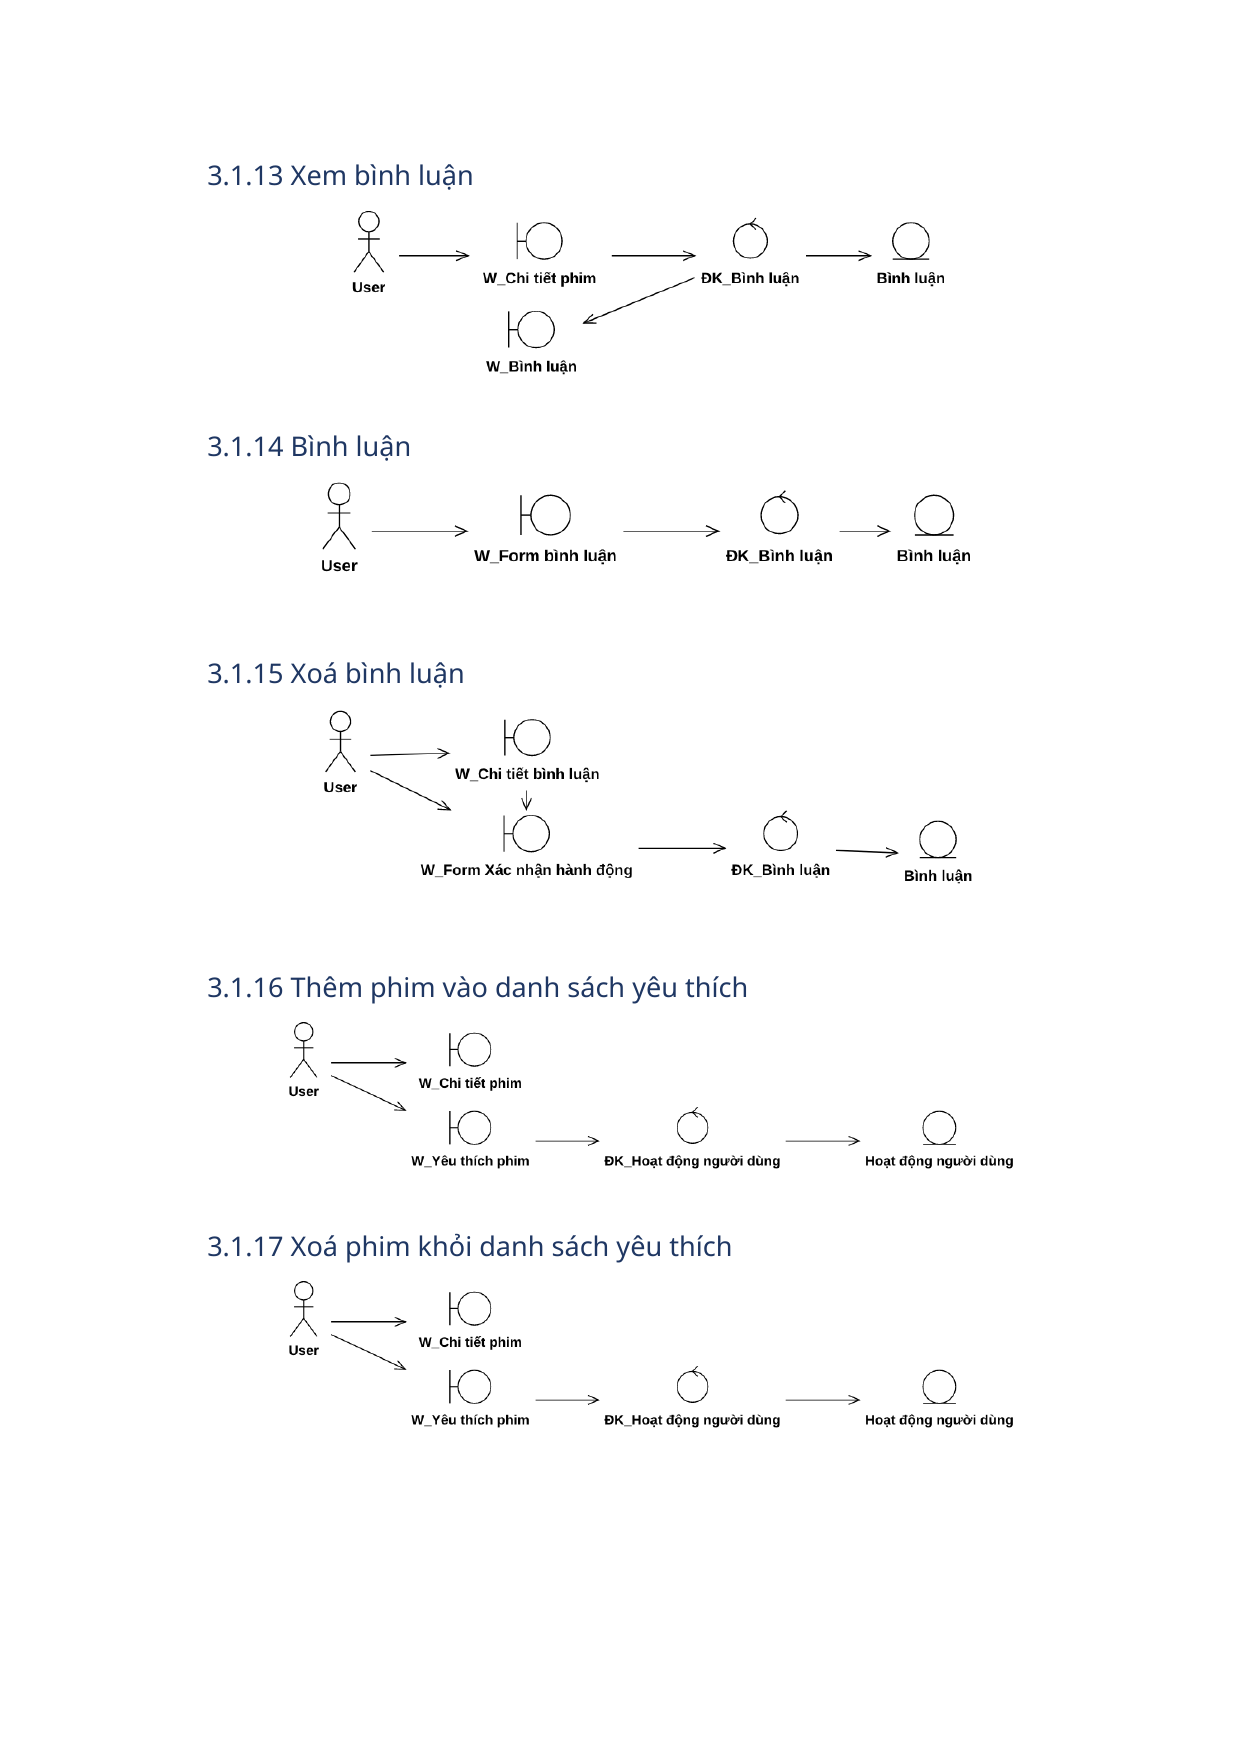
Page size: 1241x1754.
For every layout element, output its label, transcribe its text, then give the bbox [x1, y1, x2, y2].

picture [347, 203, 953, 381]
picture [314, 474, 986, 608]
picture [280, 1015, 1020, 1181]
subtitle 3.1.13 Xem bình luận [207, 157, 1093, 194]
picture [314, 701, 986, 921]
subtitle 3.1.14 Bình luận [207, 428, 1093, 465]
subtitle 3.1.16 Thêm phim vào danh sách yêu thích [207, 968, 1093, 1005]
picture [280, 1274, 1020, 1440]
subtitle 3.1.17 Xoá phim khỏi danh sách yêu thích [207, 1228, 1093, 1264]
subtitle 3.1.15 Xoá bình luận [207, 655, 1093, 692]
